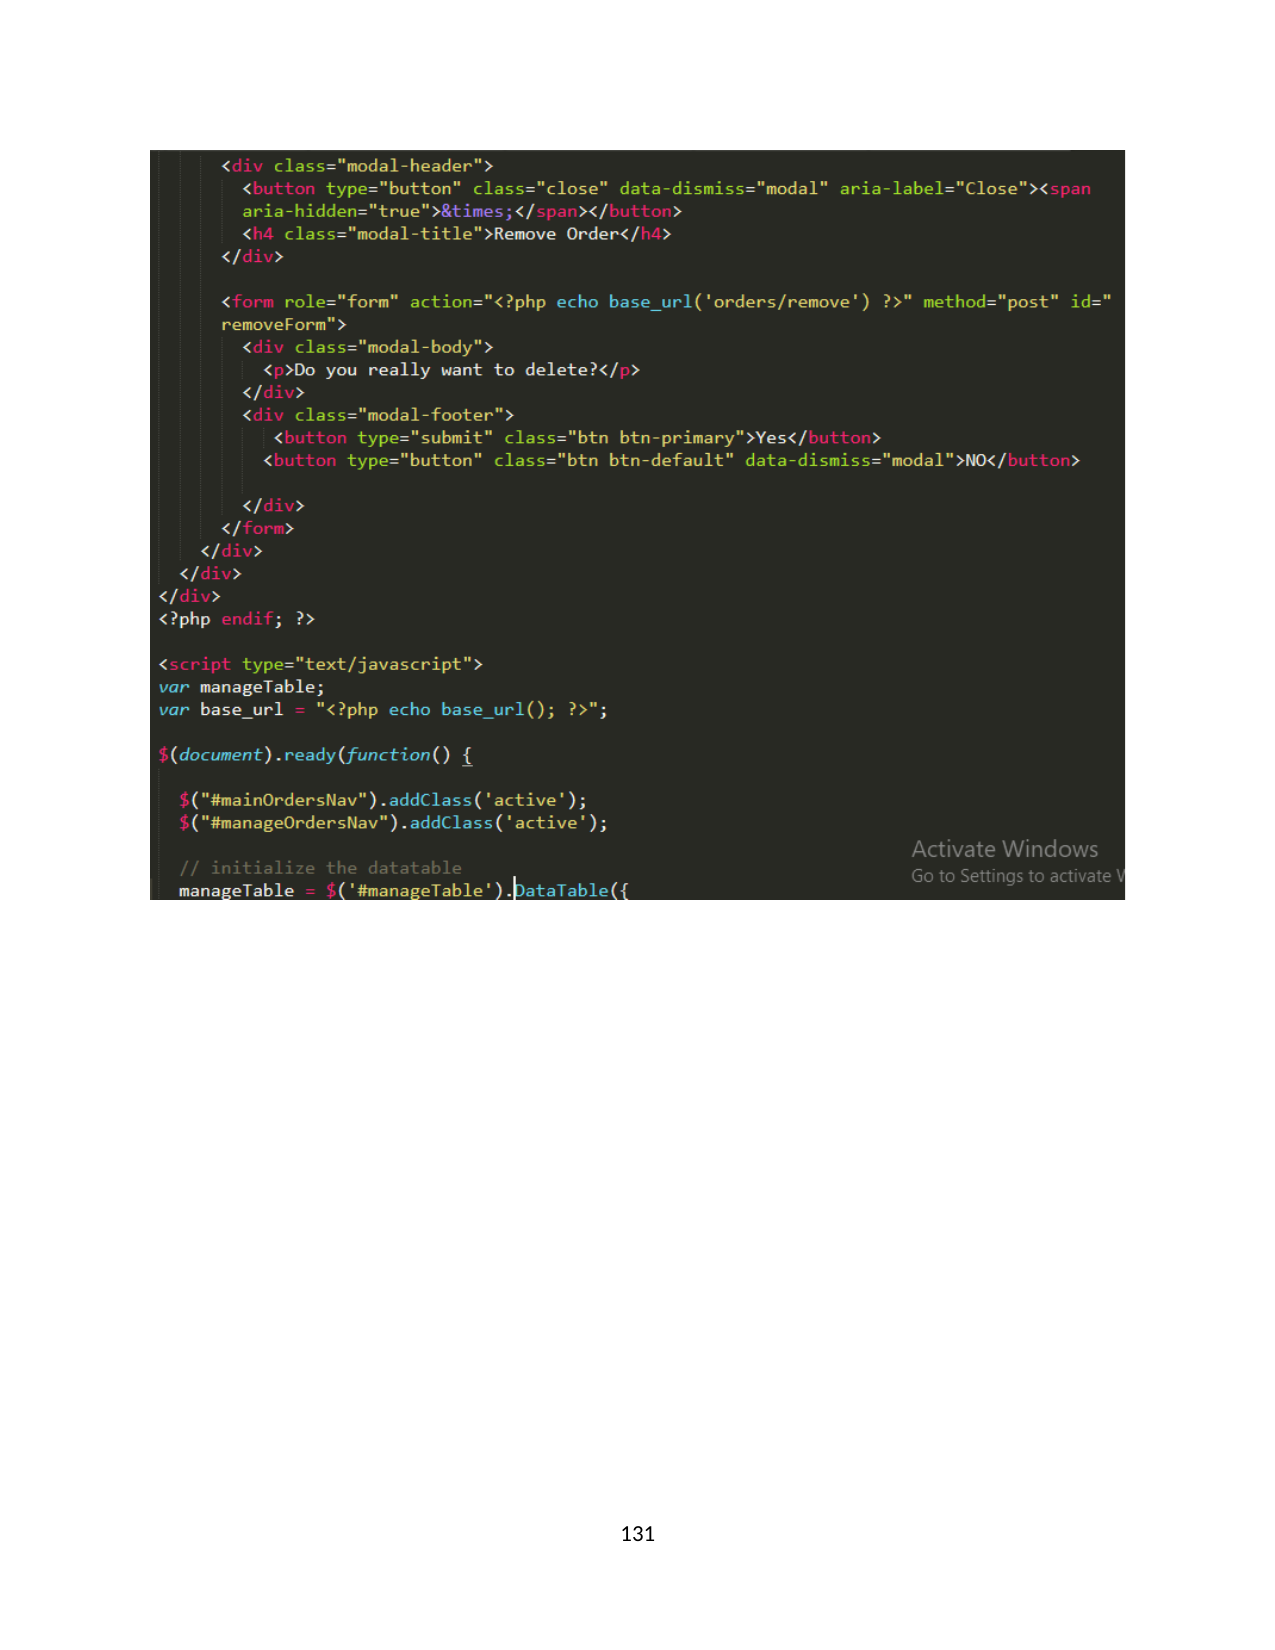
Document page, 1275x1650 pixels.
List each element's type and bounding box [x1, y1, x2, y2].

picture [150, 150, 1125, 900]
